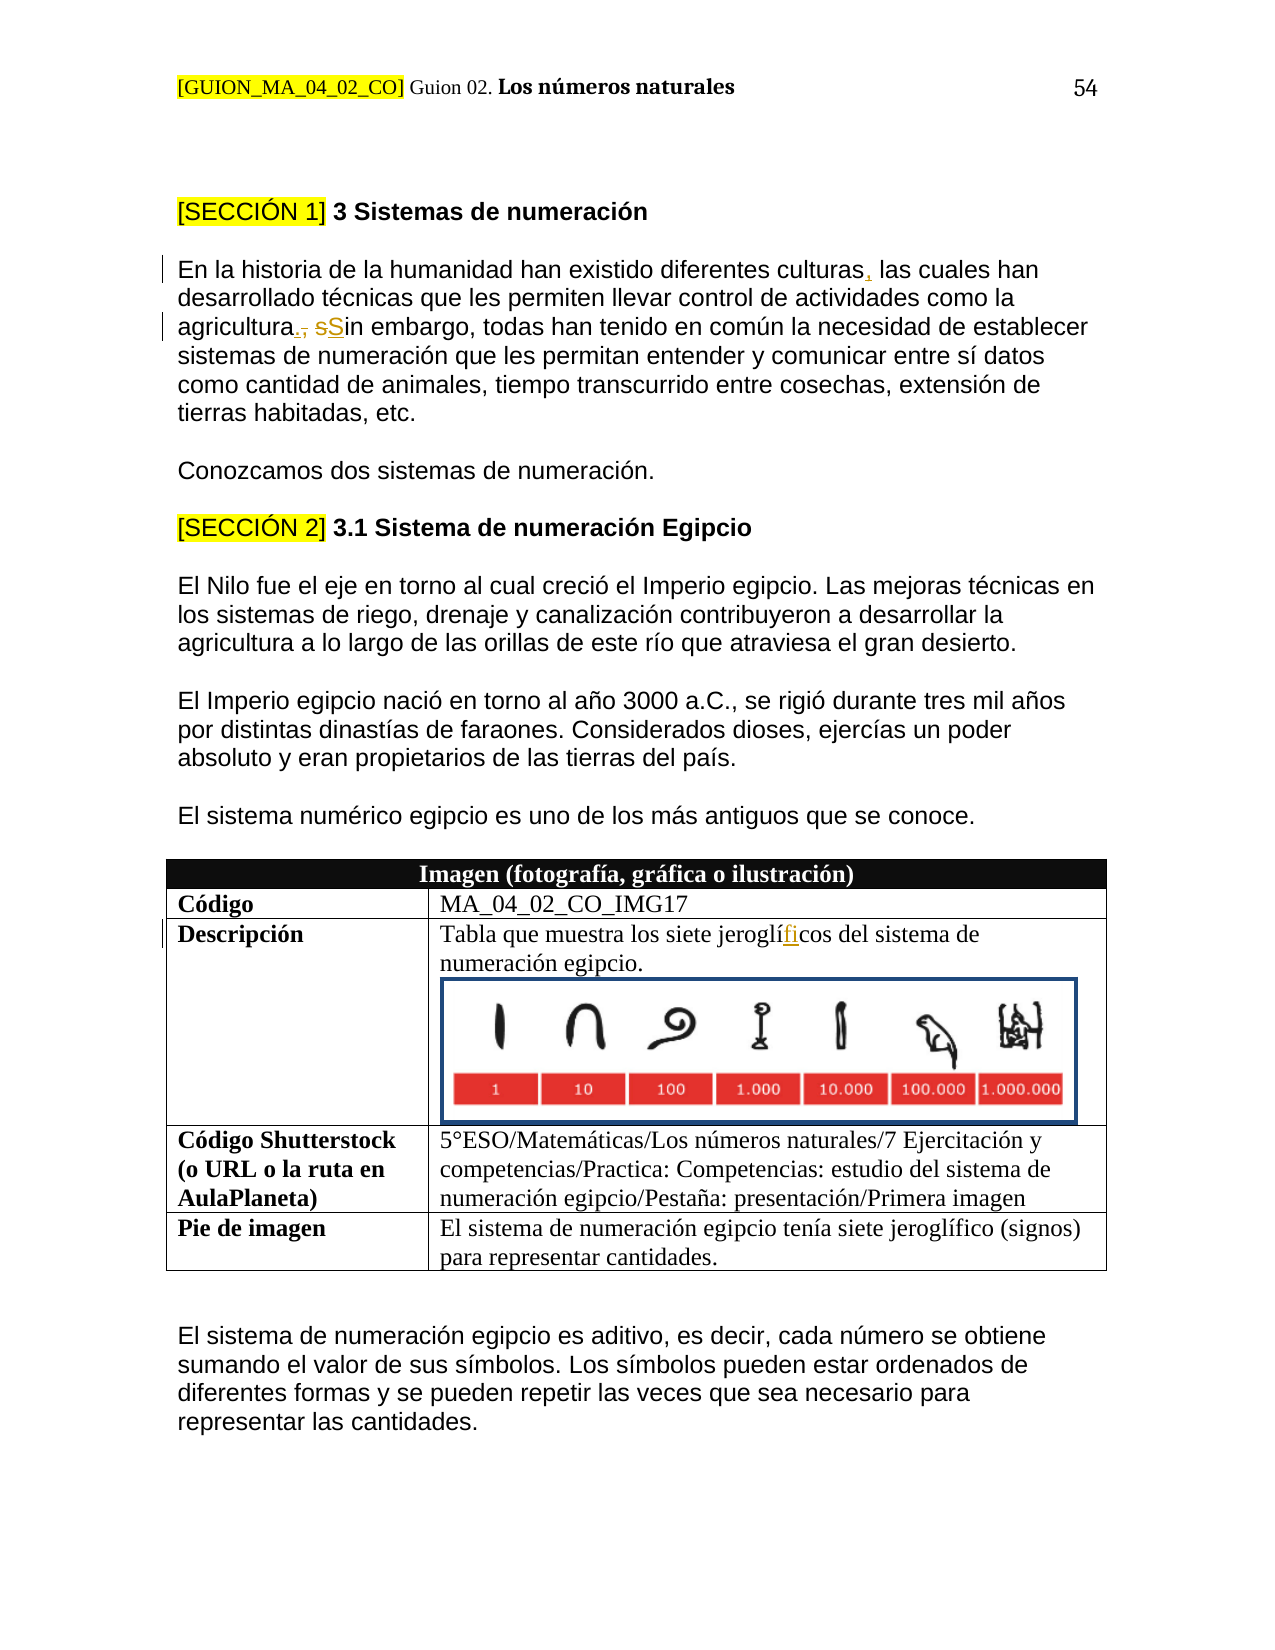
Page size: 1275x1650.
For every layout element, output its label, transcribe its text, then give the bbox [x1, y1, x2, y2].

table_cell Descripción [167, 919, 428, 1124]
table_cell MA_04_02_CO_IMG17 [429, 889, 1106, 918]
table_cell Código [167, 889, 428, 918]
table_header Imagen (fotografía, gráfica o ilustración) [167, 860, 1106, 888]
text El Nilo fue el eje en torno al cual creció el Imperio egipcio. Las mejoras técnicas en los sistemas de riego, drenaje y canalización contribuyeron a desarrollar la agricultura a lo largo de las orillas de este río que atraviesa el gran desierto. [177, 571, 1098, 657]
table_cell Tabla que muestra los siete jeroglícos del sistema de numeración egipcio. [429, 919, 1106, 1124]
text En la historia de la humanidad han existido diferentes culturas las cuales han desarrollado técnicas que les permiten llevar control de actividades como la agricultura in embargo, todas han tenido en común la necesidad de establecer sistemas de numeración que les permitan entender y comunicar entre sí datos como cantidad de animales, tiempo transcurrido entre cosechas, extensión de tierras habitadas, etc. [177, 255, 1098, 427]
table_cell Código Shutterstock (o URL o la ruta en AulaPlaneta) [167, 1126, 428, 1212]
table_cell El sistema de numeración egipcio tenía siete jeroglífico (signos) para representar cantidades. [429, 1213, 1106, 1270]
text El sistema de numeración egipcio es aditivo, es decir, cada número se obtiene sumando el valor de sus símbolos. Los símbolos pueden estar ordenados de diferentes formas y se pueden repetir las veces que sea necesario para representar las cantidades. [177, 1321, 1098, 1436]
table_cell Pie de imagen [167, 1213, 428, 1270]
table_cell 5°ESO/Matemáticas/Los números naturales/7 Ejercitación y competencias/Practica: Competencias: estudio del sistema de numeración egipcio/Pestaña: presentación/Primera imagen [429, 1126, 1106, 1212]
text [SECCIÓN 2] 3.1 Sistema de numeración Egipcio [177, 513, 1098, 542]
text [SECCIÓN 1] 3 Sistemas de numeración [326, 197, 1098, 226]
text El Imperio egipcio nació en torno al año 3000 a.C., se rigió durante tres mil años por distintas dinastías de faraones. Considerados dioses, ejercías un poder absoluto y eran propietarios de las tierras del país. [177, 686, 1098, 772]
text Conozcamos dos sistemas de numeración. [177, 456, 1098, 485]
picture [444, 981, 1074, 1120]
text El sistema numérico egipcio es uno de los más antiguos que se conoce. [177, 801, 1098, 830]
